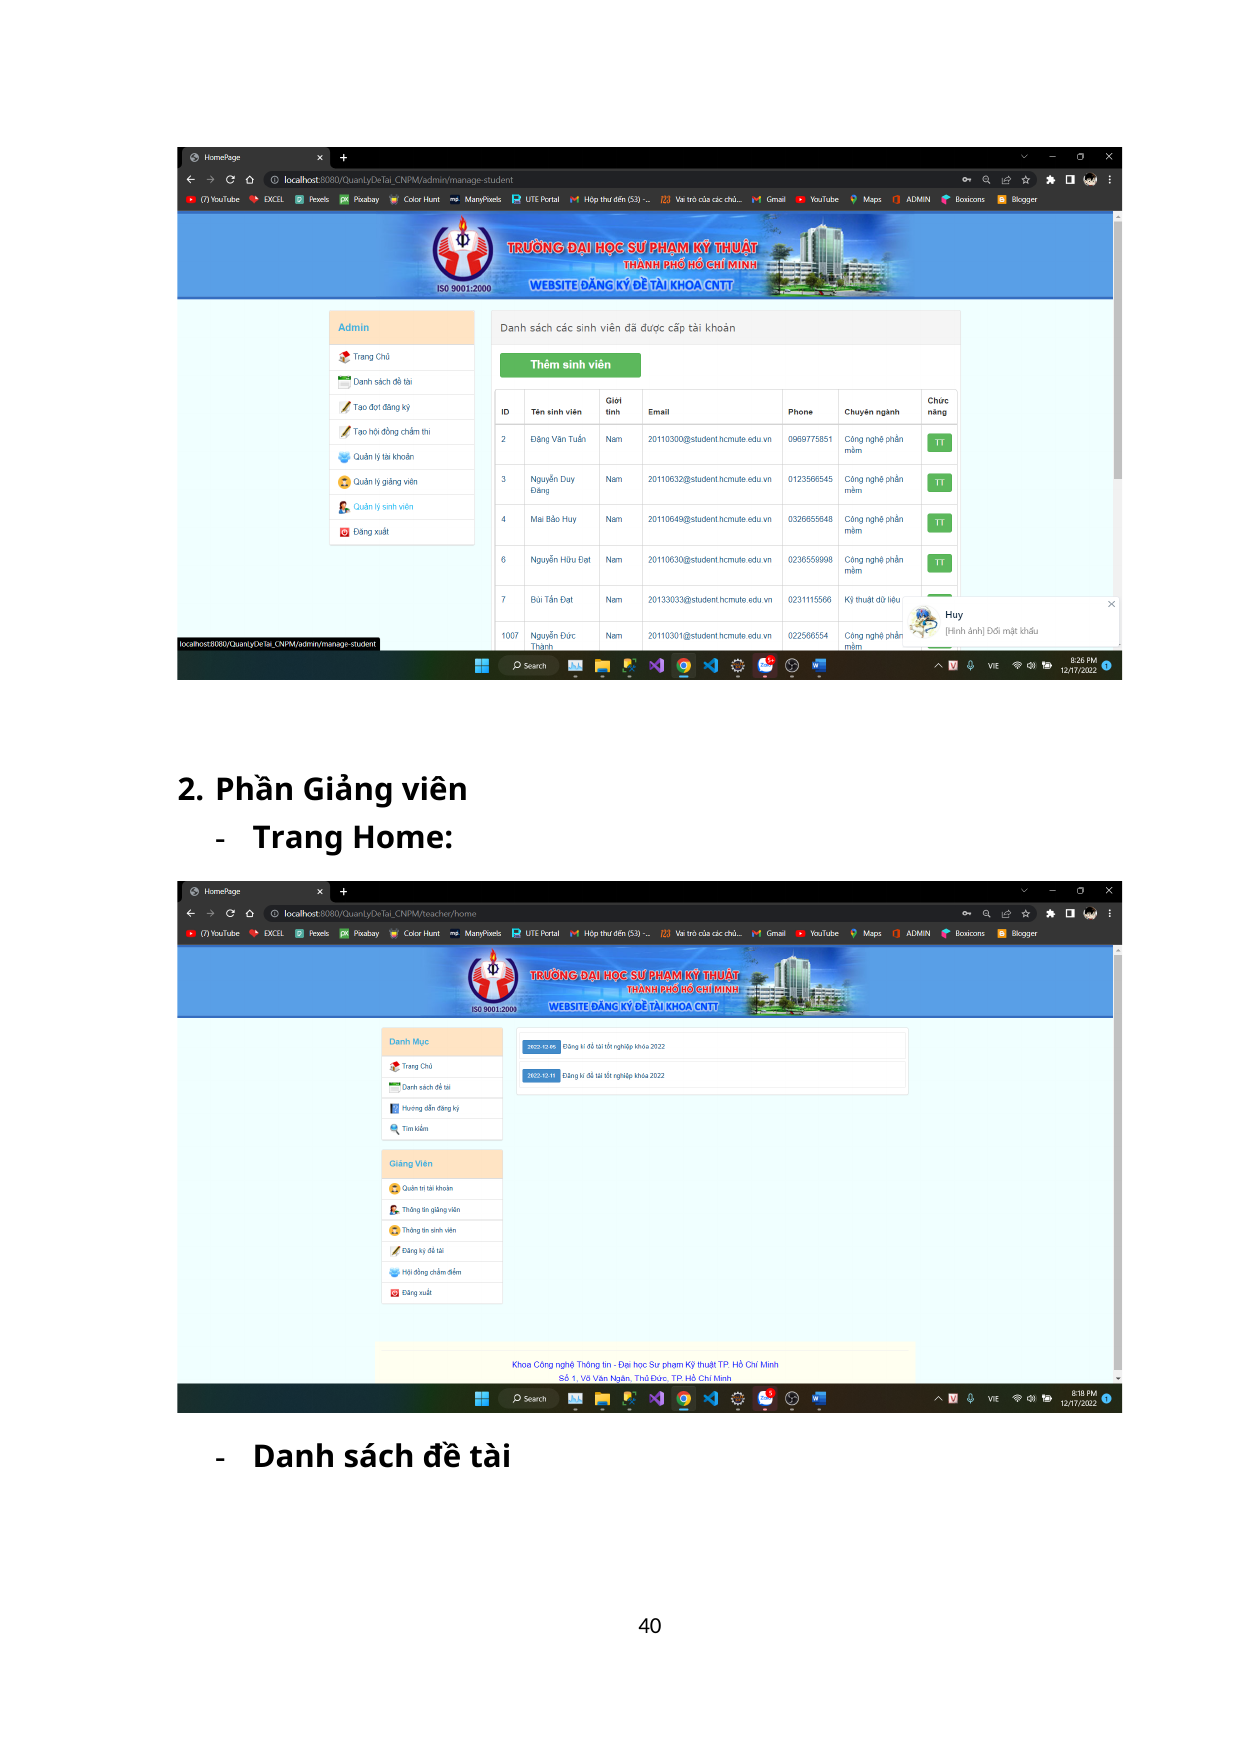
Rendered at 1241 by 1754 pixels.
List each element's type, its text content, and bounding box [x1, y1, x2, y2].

picture [177, 881, 1123, 1413]
list Phần Giảng viên [177, 767, 1122, 809]
list Danh sách đề tài [215, 1434, 1122, 1477]
picture [177, 147, 1123, 680]
list Trang Home: [215, 816, 1122, 858]
